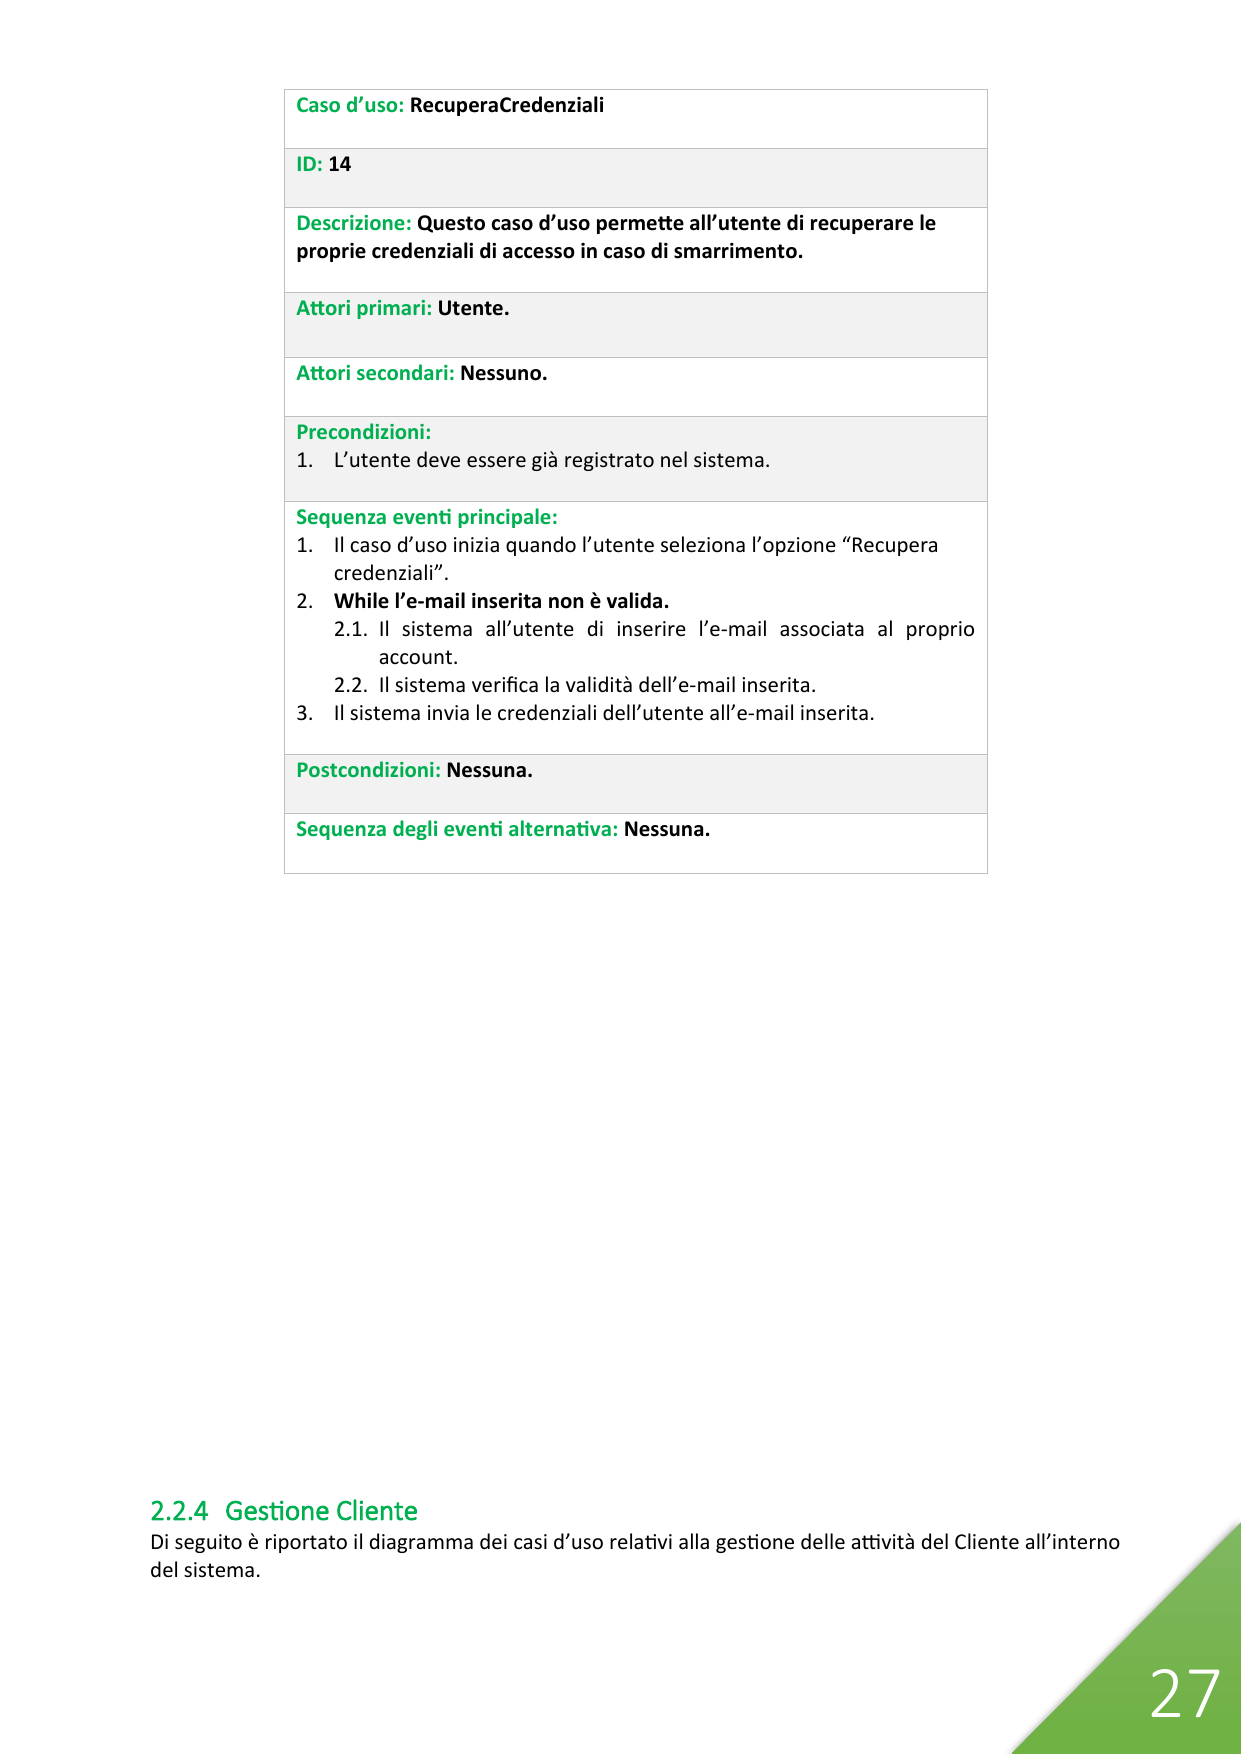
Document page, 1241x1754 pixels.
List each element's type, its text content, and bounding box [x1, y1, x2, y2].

table_cell Precondizioni: L’utente deve essere già registrato nel sistema. [285, 417, 987, 501]
table_cell Sequenza eventi principale: Il caso d’uso inizia quando l’utente seleziona l’opzione “Recupera credenziali”. While l’e-mail inserita non è valida. Il sistema all’utente di inserire l’e-mail associata al proprio account. Il sistema verifica la validità dell’e-mail inserita. Il sistema invia le credenziali dell’utente all’e-mail inserita. [285, 502, 987, 754]
table_cell Postcondizioni: Nessuna. [285, 755, 987, 813]
text Di seguito è riportato il diagramma dei casi d’uso relativi alla gestione delle attività del Cliente all’interno del sistema. [150, 1527, 1122, 1583]
table_cell Descrizione: Questo caso d’uso permette all’utente di recuperare le proprie credenziali di accesso in caso di smarrimento. [285, 208, 987, 292]
subtitle Gestione Cliente [150, 1491, 1122, 1527]
table_cell ID: 14 [285, 149, 987, 207]
table_header Caso d’uso: RecuperaCredenziali [285, 90, 987, 148]
table_cell Attori secondari: Nessuno. [285, 358, 987, 416]
table_cell Attori primari: Utente. [285, 293, 987, 357]
table_cell Sequenza degli eventi alternativa: Nessuna. [285, 814, 987, 872]
